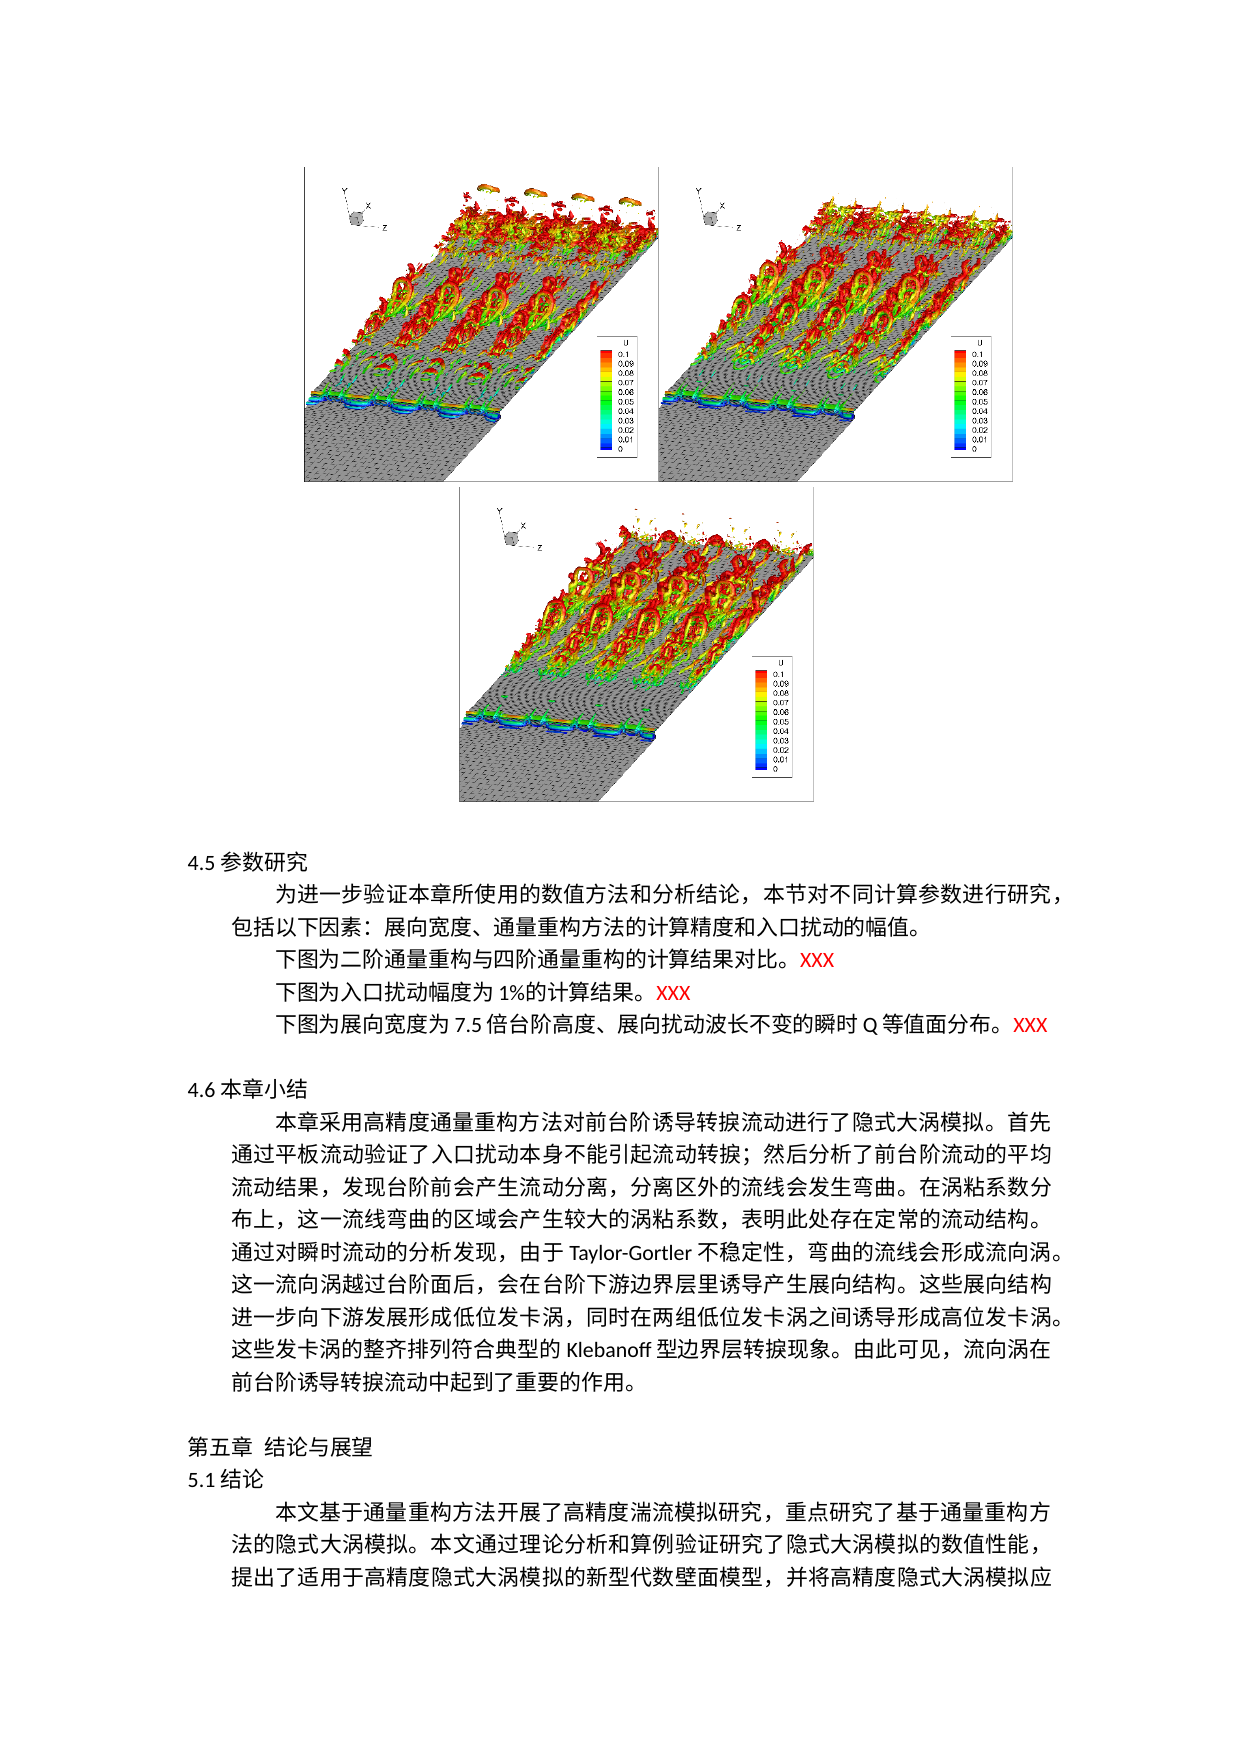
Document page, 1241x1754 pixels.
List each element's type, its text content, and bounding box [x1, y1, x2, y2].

list 结论与展望 [187, 1429, 1053, 1462]
text 4.5 参数研究 [187, 844, 1053, 877]
text 下图为展向宽度为7.5倍台阶高度、展向扰动波长不变的瞬时Q等值面分布。XXX [231, 1007, 1053, 1039]
text 下图为入口扰动幅度为1%的计算结果。XXX [231, 974, 1053, 1007]
text 4.6 本章小结 [187, 1072, 1053, 1104]
text 为进一步验证本章所使用的数值方法和分析结论，本节对不同计算参数进行研究，包括以下因素：展向宽度、通量重构方法的计算精度和入口扰动的幅值。 [231, 877, 1053, 942]
text 5.1 结论 [187, 1462, 1053, 1494]
text 下图为二阶通量重构与四阶通量重构的计算结果对比。XXX [231, 942, 1053, 974]
picture [459, 487, 814, 802]
picture [304, 167, 1013, 482]
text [231, 1494, 1053, 1592]
text 本章采用高精度通量重构方法对前台阶诱导转捩流动进行了隐式大涡模拟。首先通过平板流动验证了入口扰动本身不能引起流动转捩；然后分析了前台阶流动的平均流动结果，发现台阶前会产生流动分离，分离区外的流线会发生弯曲。在涡粘系数分布上，这一流线弯曲的区域会产生较大的涡粘系数，表明此处存在定常的流动结构。通过对瞬时流动的分析发现，由于Taylor-Gortler不稳定性，弯曲的流线会形成流向涡。这一流向涡越过台阶面后，会在台阶下游边界层里诱导产生展向结构。这些展向结构进一步向下游发展形成低位发卡涡，同时在两组低位发卡涡之间诱导形成高位发卡涡。这些发卡涡的整齐排列符合典型的Klebanoff型边界层转捩现象。由此可见，流向涡在前台阶诱导转捩流动中起到了重要的作用。 [231, 1104, 1053, 1397]
